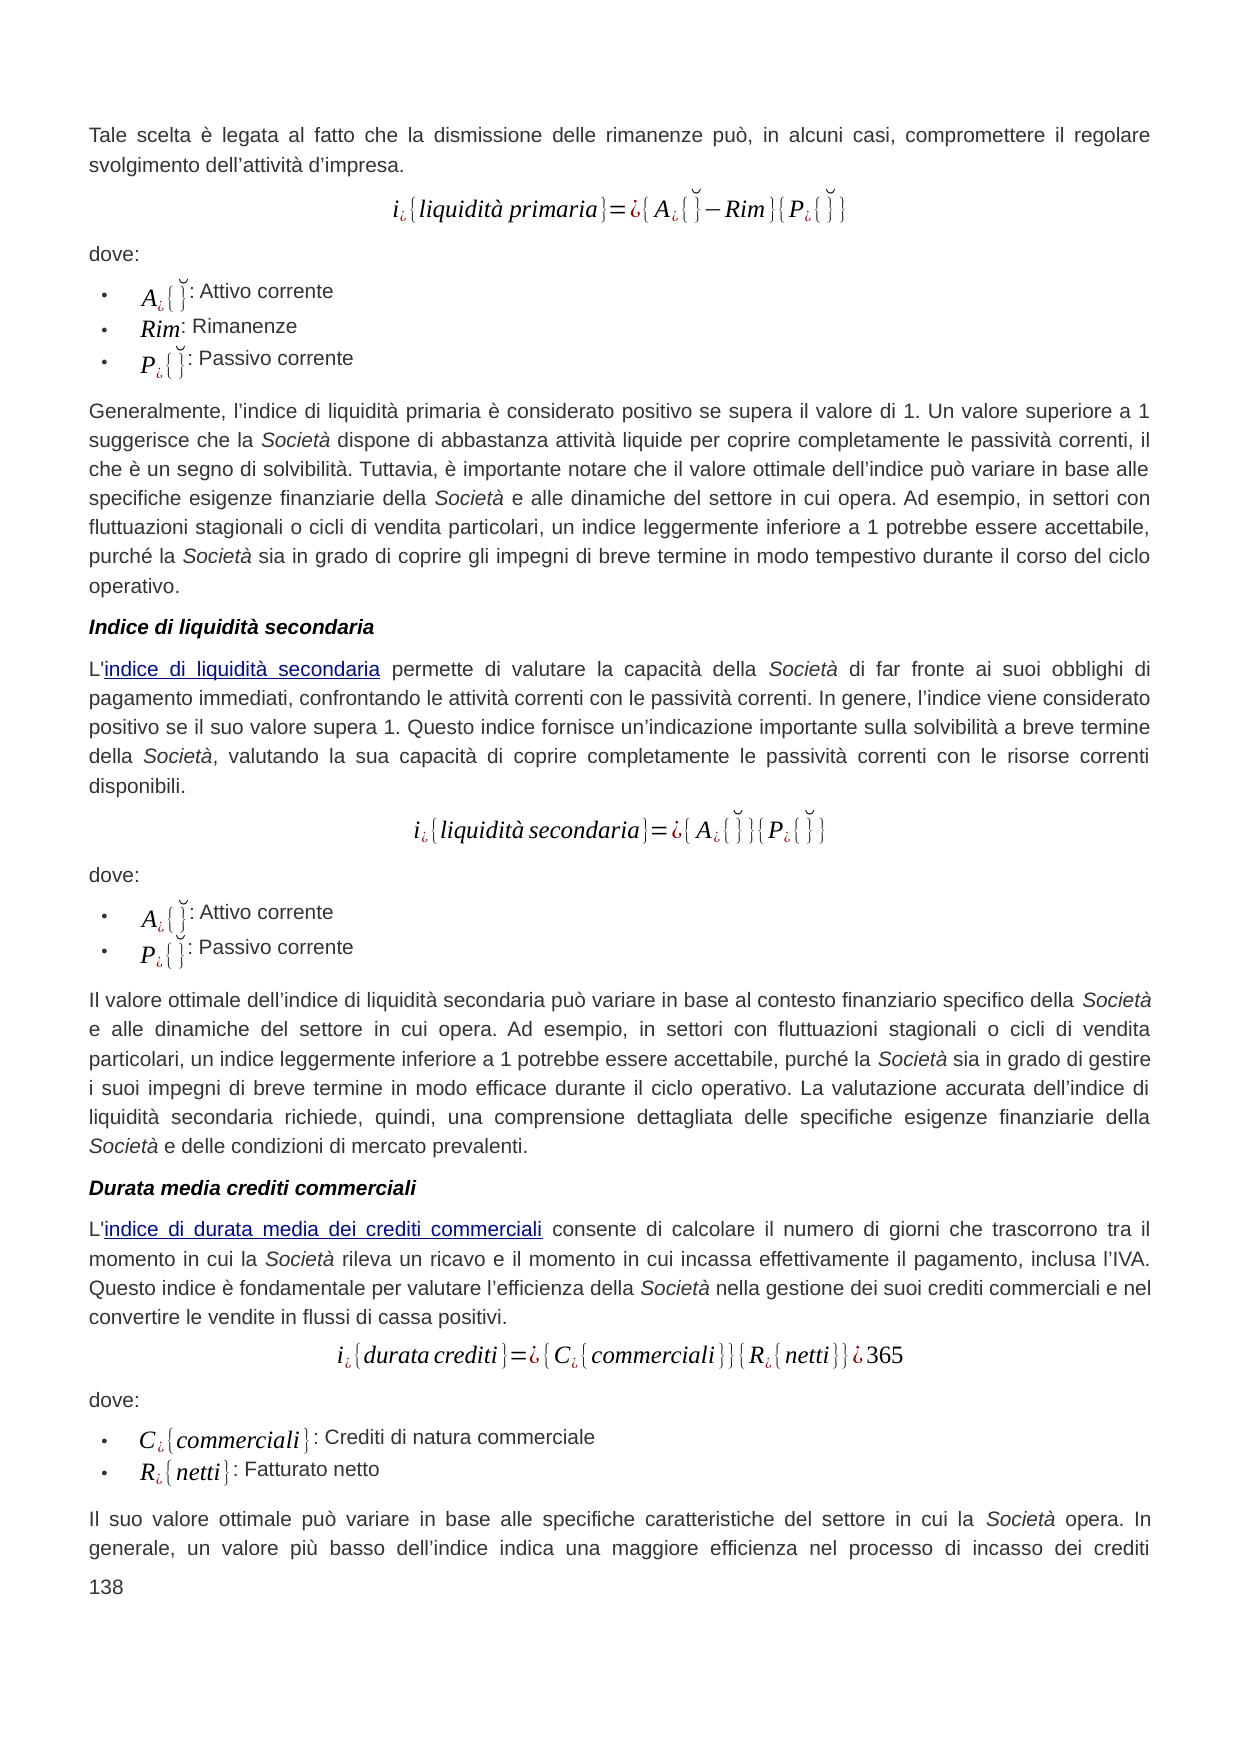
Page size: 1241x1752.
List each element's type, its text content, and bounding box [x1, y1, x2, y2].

text dove: [89, 237, 1152, 266]
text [89, 1501, 1152, 1559]
text L'indice di liquidità secondaria permette di valutare la capacità della Società di far fronte ai suoi obblighi di pagamento immediati, confrontando le attività correnti con le passività correnti. In genere, l’indice viene considerato positivo se il suo valore supera 1. Questo indice fornisce un’indicazione importante sulla solvibilità a breve termine della Società, valutando la sua capacità di coprire completamente le passività correnti con le risorse correnti disponibili. [89, 652, 1152, 797]
text Generalmente, l’indice di liquidità primaria è considerato positivo se supera il valore di 1. Un valore superiore a 1 suggerisce che la Società dispone di abbastanza attività liquide per coprire completamente le passività correnti, il che è un segno di solvibilità. Tuttavia, è importante notare che il valore ottimale dell’indice può variare in base alle specifiche esigenze finanziarie della Società e alle dinamiche del settore in cui opera. Ad esempio, in settori con fluttuazioni stagionali o cicli di vendita particolari, un indice leggermente inferiore a 1 potrebbe essere accettabile, purché la Società sia in grado di coprire gli impegni di breve termine in modo tempestivo durante il corso del ciclo operativo. [89, 393, 1152, 597]
subtitle Durata media crediti commerciali [89, 1170, 1152, 1199]
list : Passivo corrente [101, 345, 1152, 381]
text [89, 118, 1152, 176]
text Il valore ottimale dell’indice di liquidità secondaria può variare in base al contesto finanziario specifico della Società e alle dinamiche del settore in cui opera. Ad esempio, in settori con fluttuazioni stagionali o cicli di vendita particolari, un indice leggermente inferiore a 1 potrebbe essere accettabile, purché la Società sia in grado di gestire i suoi impegni di breve termine in modo efficace durante il ciclo operativo. La valutazione accurata dell’indice di liquidità secondaria richiede, quindi, una comprensione dettagliata delle specifiche esigenze finanziarie della Società e delle condizioni di mercato prevalenti. [89, 983, 1152, 1158]
list : Attivo corrente [101, 899, 1152, 935]
text L'indice di durata media dei crediti commerciali consente di calcolare il numero di giorni che trascorrono tra il momento in cui la Società rileva un ricavo e il momento in cui incassa effettivamente il pagamento, inclusa l’IVA. Questo indice è fondamentale per valutare l’efficienza della Società nella gestione dei suoi crediti commerciali e nel convertire le vendite in flussi di cassa positivi. [89, 1212, 1152, 1329]
list : Crediti di natura commerciale [101, 1424, 1152, 1457]
text dove: [89, 858, 1152, 887]
list : Fatturato netto [101, 1457, 1152, 1489]
list : Rimanenze [101, 314, 1152, 345]
list : Passivo corrente [101, 935, 1152, 970]
subtitle Indice di liquidità secondaria [89, 610, 1152, 639]
text dove: [89, 1383, 1152, 1412]
list : Attivo corrente [101, 278, 1152, 314]
